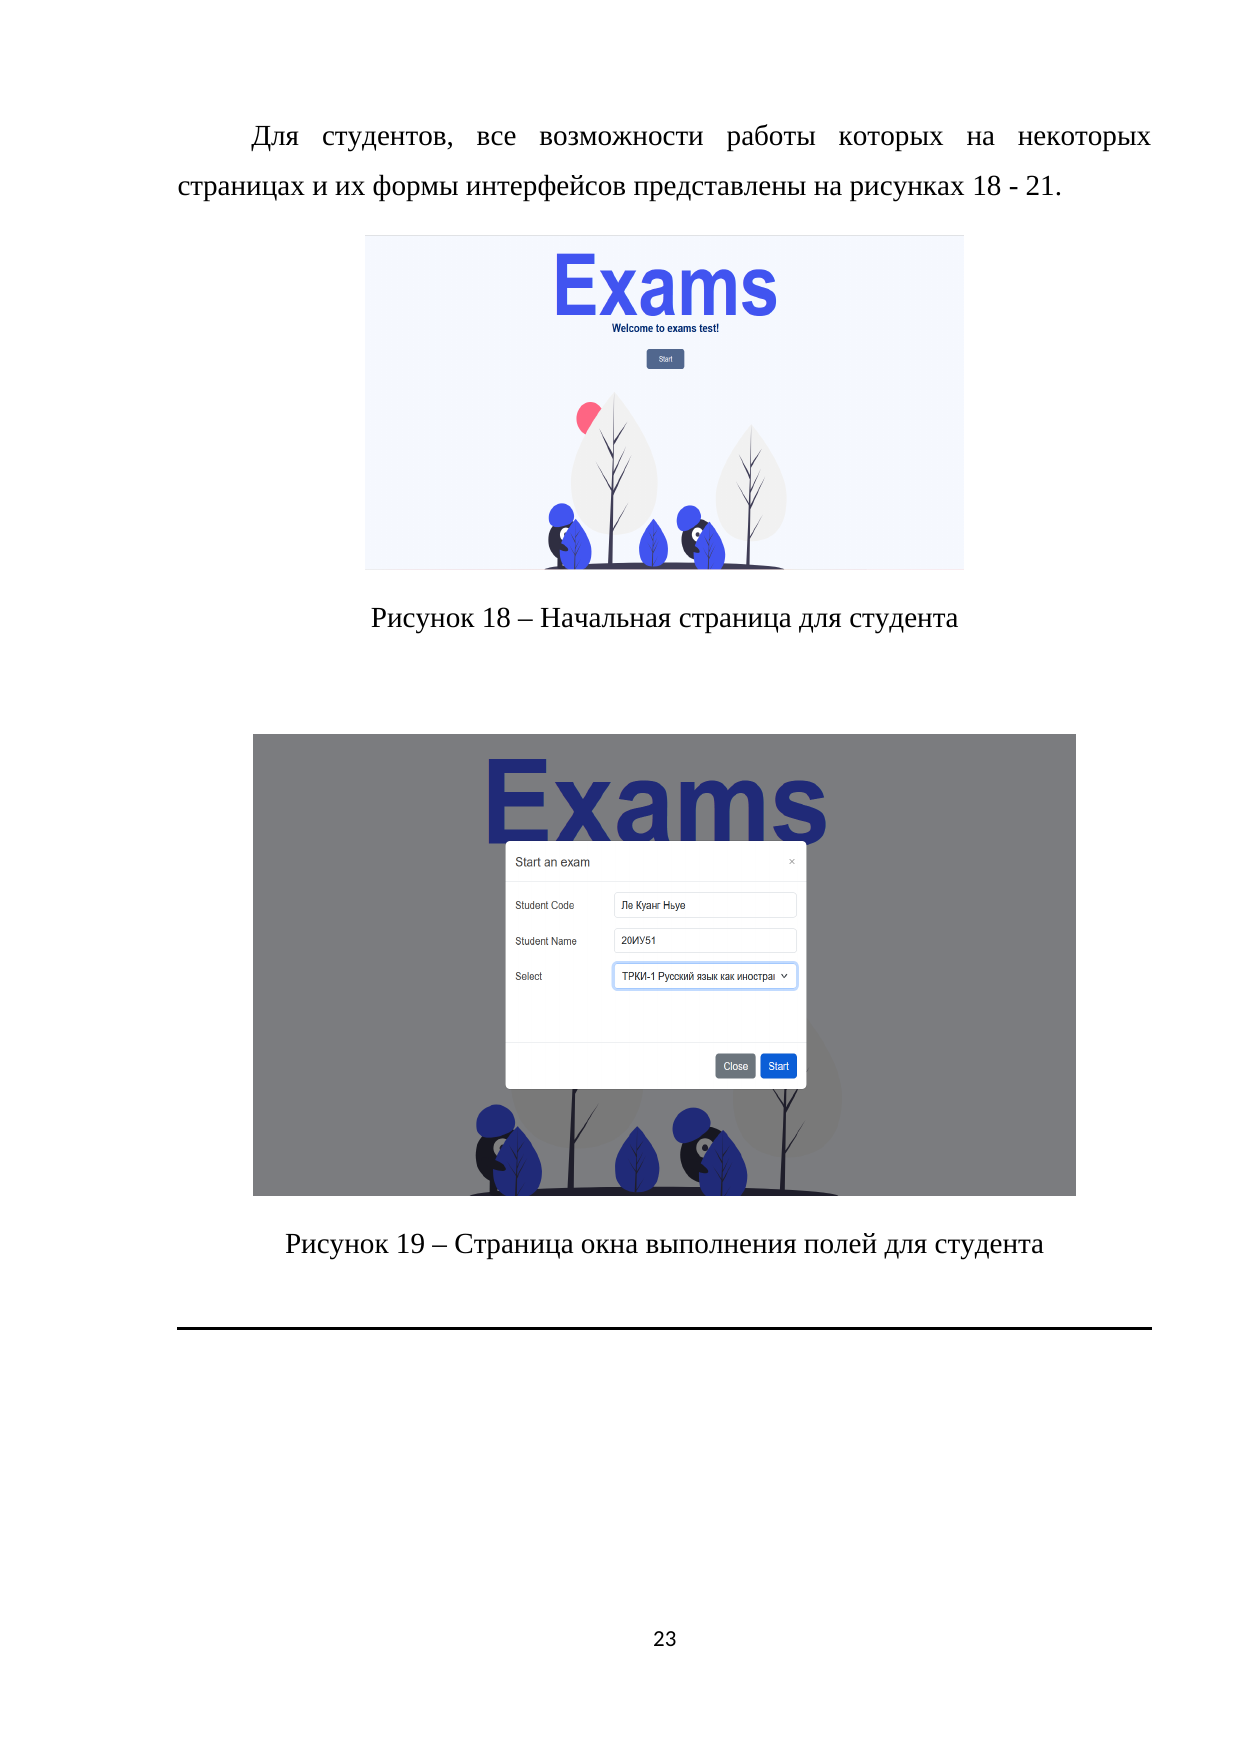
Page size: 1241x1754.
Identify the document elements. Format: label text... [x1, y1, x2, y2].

text Рисунок 19 – Страница окна выполнения полей для студента [177, 1226, 1152, 1259]
text Для студентов, все возможности работы которых на некоторых страницах и их формы интерфейсов представлены на рисунках 18 - 21. [177, 118, 1152, 202]
picture [365, 235, 964, 570]
picture [253, 734, 1076, 1196]
text Рисунок 18 – Начальная страница для студента [177, 601, 1152, 634]
